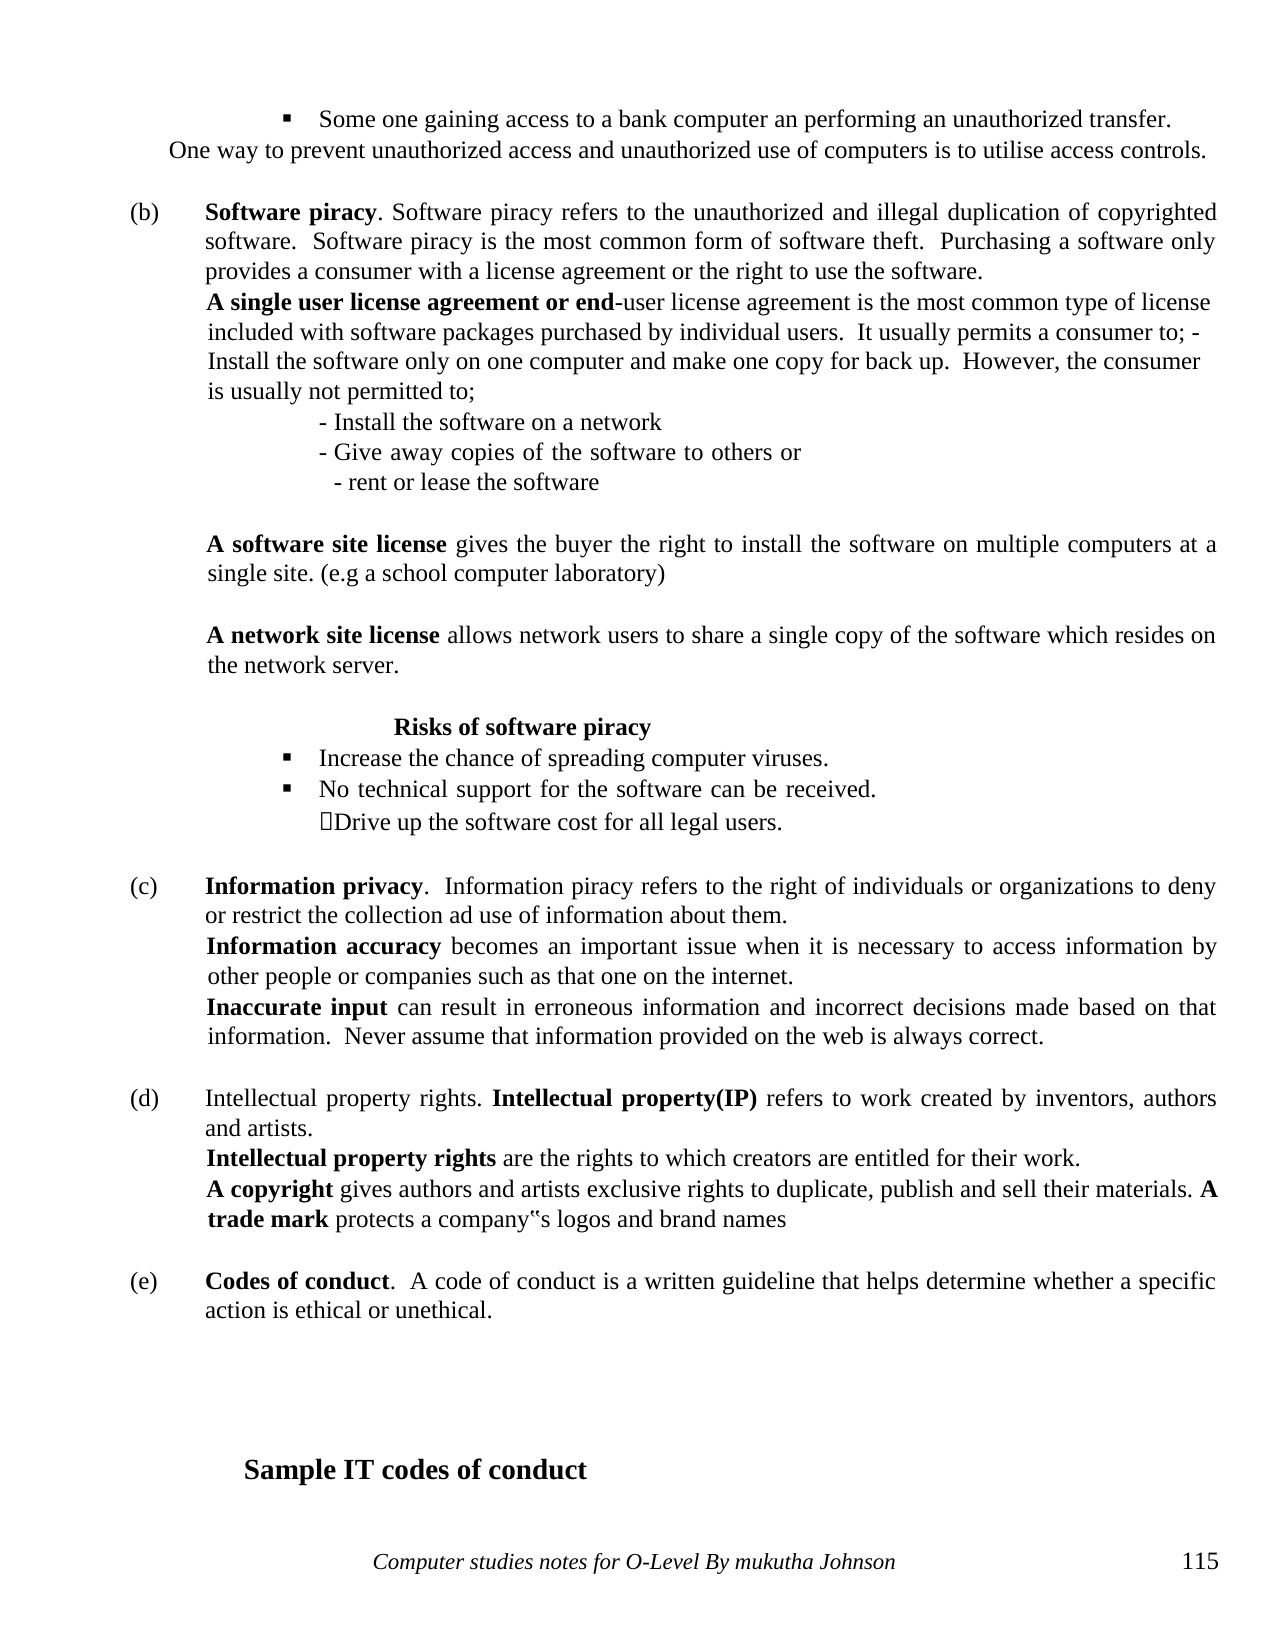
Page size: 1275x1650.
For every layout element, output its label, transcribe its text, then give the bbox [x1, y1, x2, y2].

list Some one gaining access to a bank computer an performing an unauthorized transfer. [281, 104, 1218, 133]
list Codes of conduct. A code of conduct is a written guideline that helps determine whether a specific action is ethical or unethical. [130, 1266, 1218, 1324]
list Install the software on a network [319, 407, 802, 435]
list Increase the chance of spreading computer viruses. [281, 743, 877, 772]
text Inaccurate input can result in erroneous information and incorrect decisions made based on that information. Never assume that information provided on the web is always correct. [206, 992, 1218, 1050]
text A software site license gives the buyer the right to install the software on multiple computers at a single site. (e.g a school computer laboratory) [206, 529, 1218, 587]
list No technical support for the software can be received. Drive up the software cost for all legal users. [281, 774, 877, 838]
list Intellectual property rights. Intellectual property(IP) refers to work created by inventors, authors and artists. [130, 1083, 1218, 1141]
text A network site license allows network users to share a single copy of the software which resides on the network server. [206, 620, 1218, 679]
text Intellectual property rights are the rights to which creators are entitled for their work. [206, 1143, 1218, 1172]
text A copyright gives authors and artists exclusive rights to duplicate, publish and sell their materials. A trade mark protects a company‟s logos and brand names [206, 1174, 1218, 1233]
subtitle Risks of software piracy [394, 712, 1219, 741]
text Information accuracy becomes an important issue when it is necessary to access information by other people or companies such as that one on the internet. [206, 931, 1218, 989]
subtitle Sample IT codes of conduct [244, 1452, 1219, 1486]
text One way to prevent unauthorized access and unauthorized use of computers is to utilise access controls. [169, 135, 1218, 163]
text A single user license agreement or end-user license agreement is the most common type of license included with software packages purchased by individual users. It usually permits a consumer to; - Install the software only on one computer and make one copy for back up. However, the consumer is usually not permitted to; [206, 287, 1219, 405]
list Give away copies of the software to others or - rent or lease the software [319, 437, 802, 496]
list Software piracy. Software piracy refers to the unauthorized and illegal duplication of copyrighted software. Software piracy is the most common form of software theft. Purchasing a software only provides a consumer with a license agreement or the right to use the software. [130, 197, 1218, 284]
list Information privacy. Information piracy refers to the right of individuals or organizations to deny or restrict the collection ad use of information about them. [130, 871, 1218, 929]
